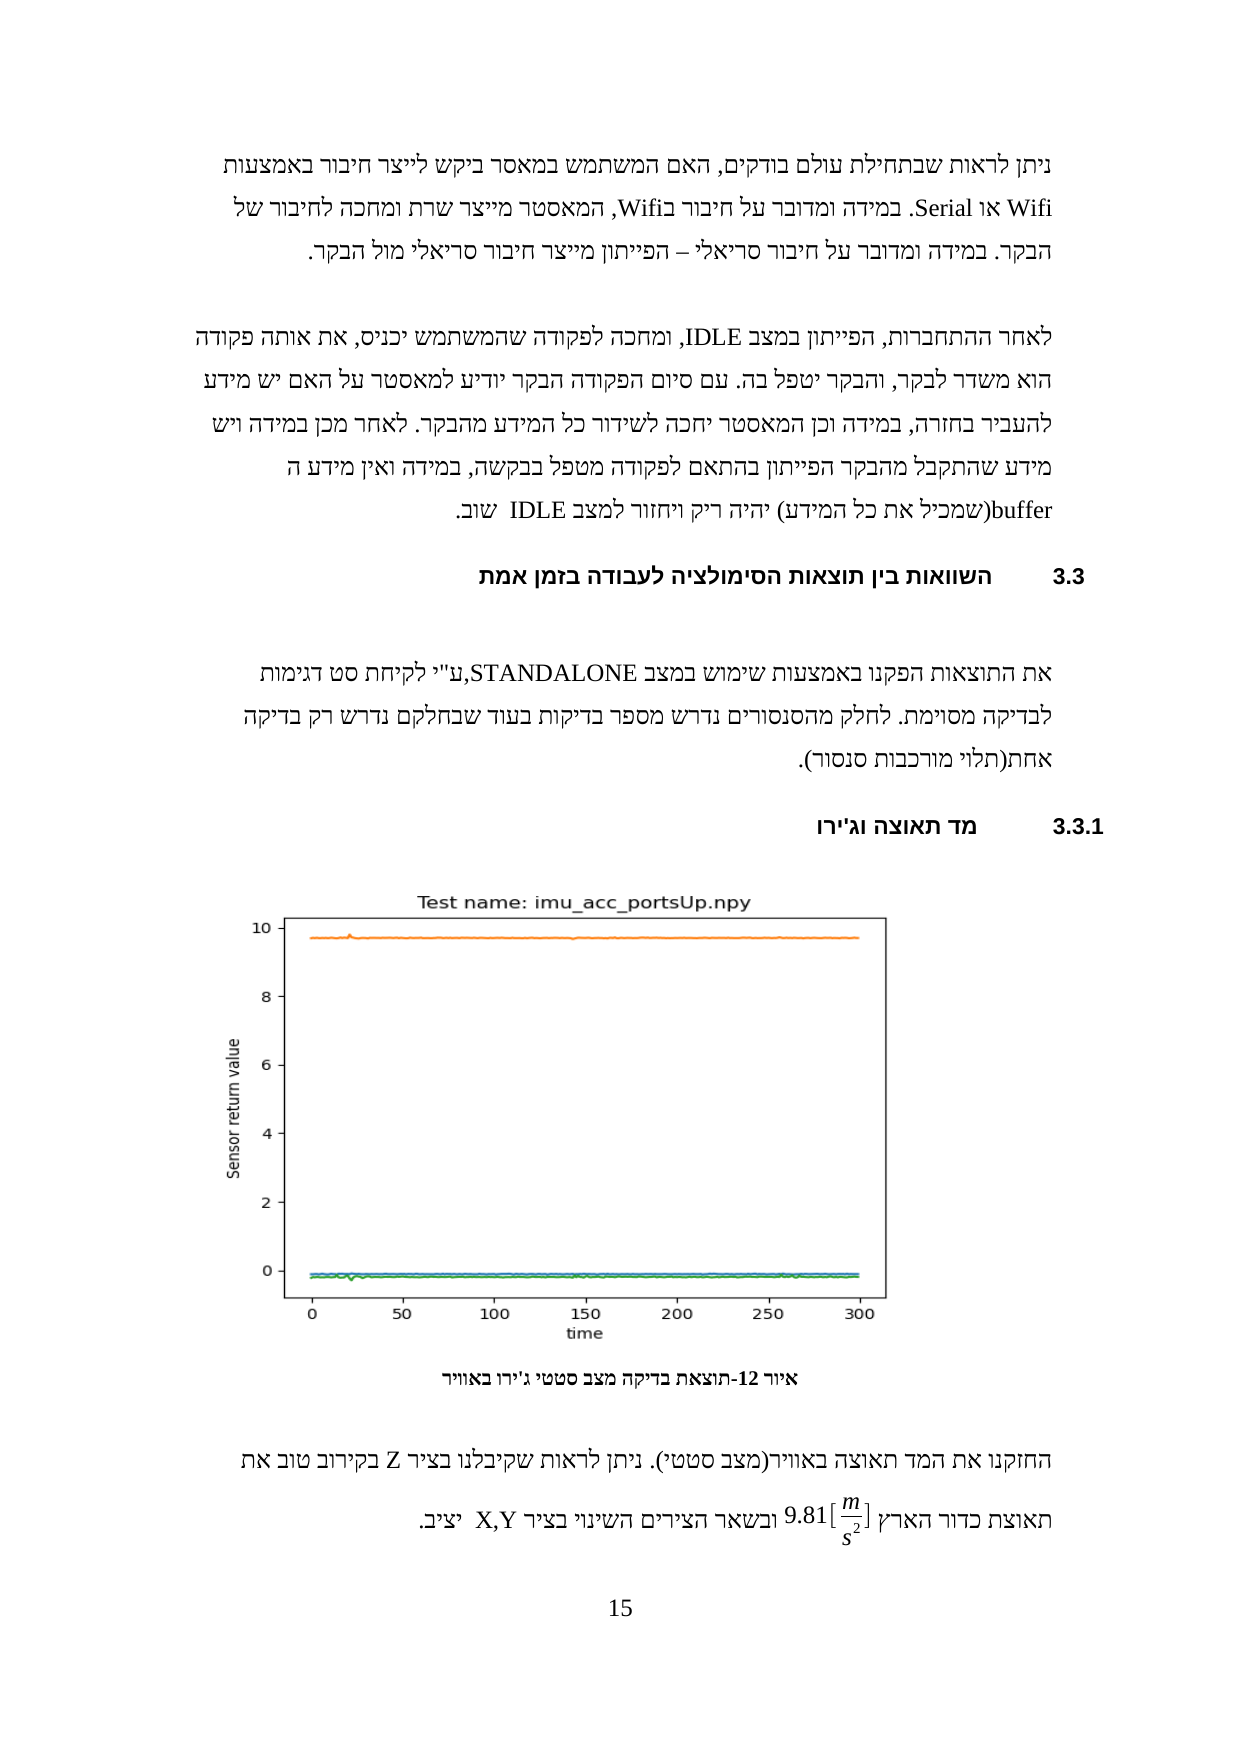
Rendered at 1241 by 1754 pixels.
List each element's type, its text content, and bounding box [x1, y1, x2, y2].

text את התוצאות הפקנו באמצעות שימוש במצב STANDALONE,ע"י לקיחת סט דגימות לבדיקה מסוימת. לחלק מהסנסורים נדרש מספר בדיקות בעוד שבחלקם נדרש רק בדיקה אחת(תלוי מורכבות סנסור). [187, 658, 1053, 773]
subtitle מד תאוצה וג'ירו [187, 813, 1053, 839]
subtitle השוואות בין תוצאות הסימולציה לעבודה בזמן אמת [187, 563, 1053, 589]
text החזקנו את המד תאוצה באוויר(מצב סטטי). ניתן לראות שקיבלנו בציר Z בקירוב טוב את תאוצת כדור הארץ ובשאר הצירים השינוי בציר X,Y יציב. [187, 1445, 1053, 1550]
text לאחר ההתחברות, הפייתון במצב IDLE, ומחכה לפקודה שהמשתמש יכניס, את אותה פקודה הוא משדר לבקר, והבקר יטפל בה. עם סיום הפקודה הבקר יודיע למאסטר על האם יש מידע להעביר בחזרה, במידה וכן המאסטר יחכה לשידור כל המידע מהבקר. לאחר מכן במידה ויש מידע שהתקבל מהבקר הפייתון בהתאם לפקודה מטפל בבקשה, במידה ואין מידע הbuffer(שמכיל את כל המידע) יהיה ריק ויחזור למצב IDLE שוב. [187, 322, 1053, 524]
text איור 12-תוצאת בדיקה מצב סטטי ג'ירו באוויר [187, 1366, 1053, 1389]
text ניתן לראות שבתחילת עולם בודקים, האם המשתמש במאסר ביקש לייצר חיבור באמצעות Wifi או Serial. במידה ומדובר על חיבור בWifi, המאסטר מייצר שרת ומחכה לחיבור של הבקר. במידה ומדובר על חיבור סריאלי – הפייתון מייצר חיבור סריאלי מול הבקר. [187, 150, 1053, 265]
picture [187, 858, 963, 1352]
